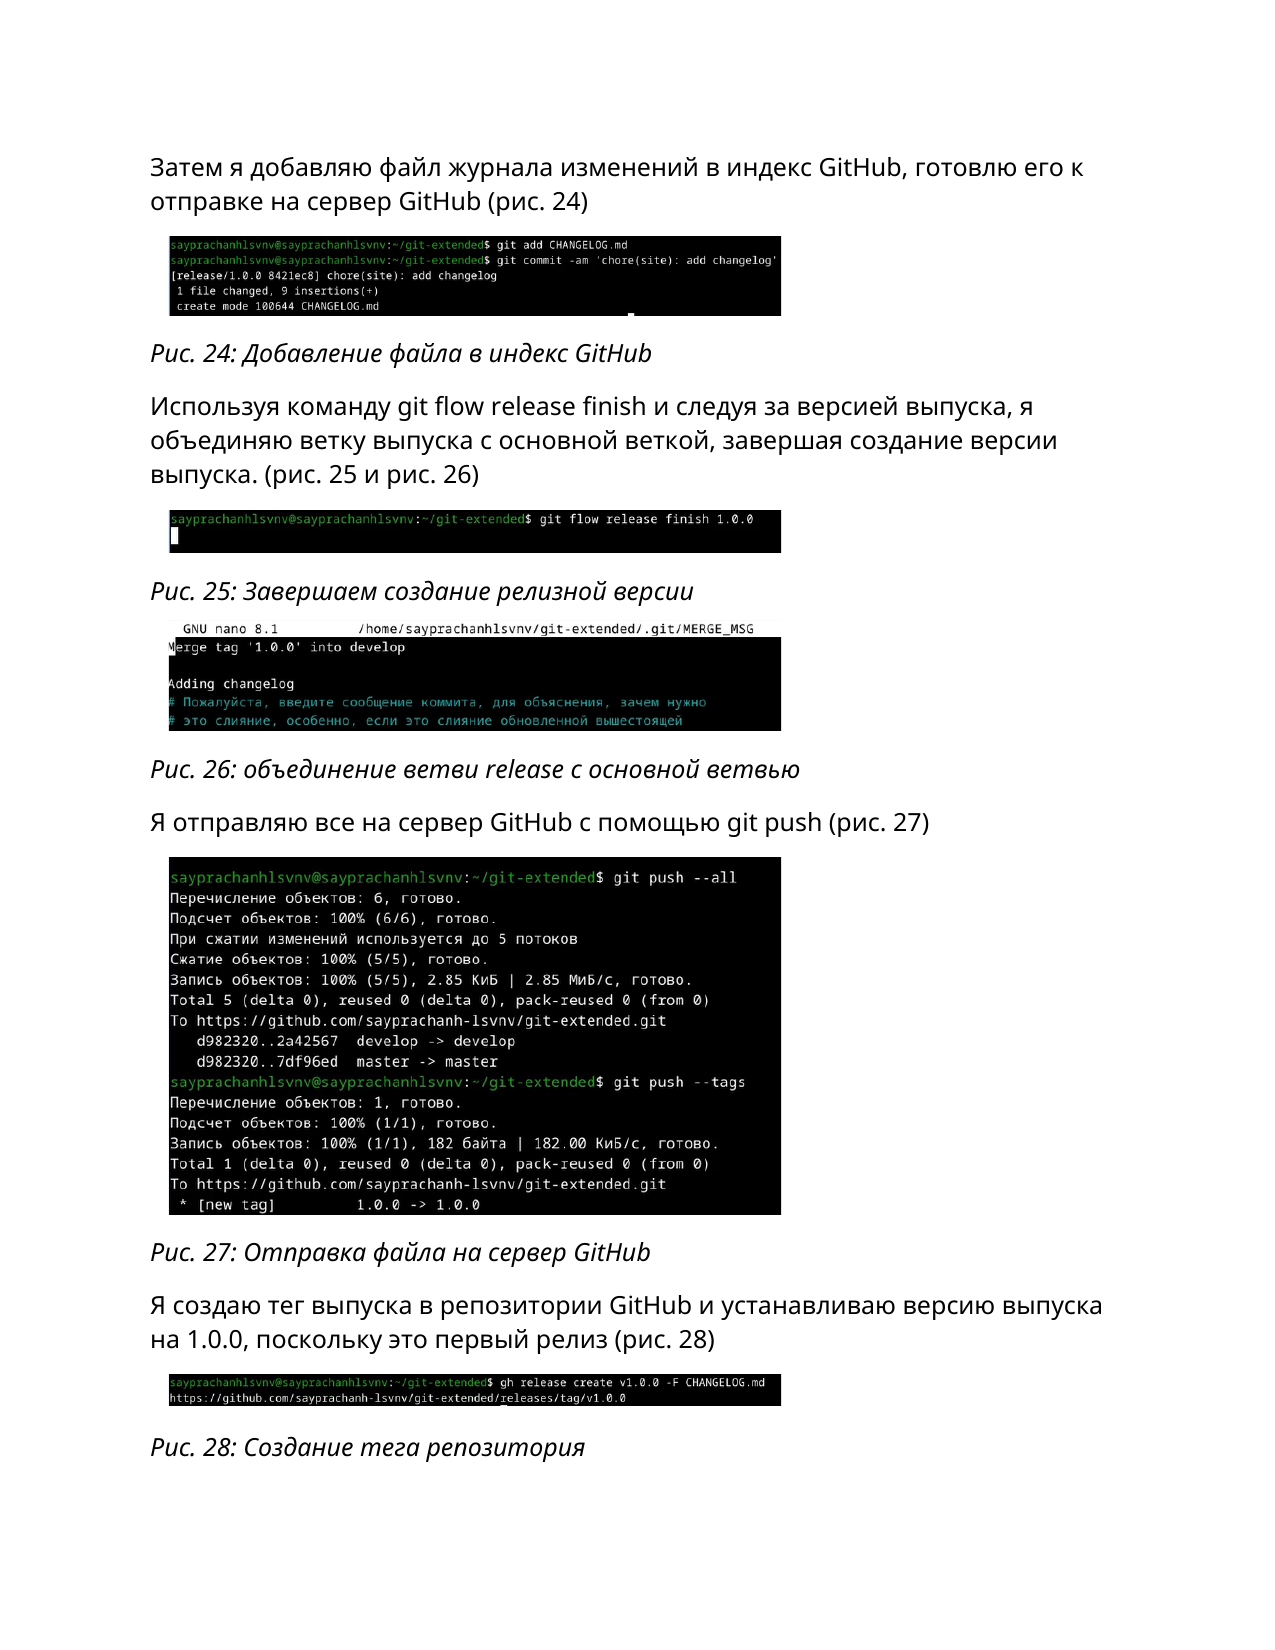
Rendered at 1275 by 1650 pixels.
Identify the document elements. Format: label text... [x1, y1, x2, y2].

text Рис. 26: объединение ветви release с основной ветвью [150, 751, 1125, 785]
text Затем я добавляю файл журнала изменений в индекс GitHub, готовлю его к отправке на сервер GitHub (рис. 24) [150, 150, 1125, 218]
text Я создаю тег выпуска в репозитории GitHub и устанавливаю версию выпуска на 1.0.0, поскольку это первый релиз (рис. 28) [150, 1288, 1125, 1356]
text Рис. 28: Создание тега репозитория [150, 1429, 1125, 1464]
picture [168, 1374, 782, 1406]
picture [168, 510, 782, 553]
text Рис. 25: Завершаем создание релизной версии [150, 574, 1125, 608]
picture [168, 857, 782, 1215]
text Рис. 24: Добавление файла в индекс GitHub [150, 336, 1125, 370]
text Используя команду git flow release finish и следуя за версией выпуска, я объединяю ветку выпуска с основной веткой, завершая создание версии выпуска. (рис. 25 и рис. 26) [150, 389, 1125, 491]
text Рис. 27: Отправка файла на сервер GitHub [150, 1235, 1125, 1269]
picture [168, 236, 782, 316]
text Я отправляю все на сервер GitHub с помощью git push (рис. 27) [150, 804, 1125, 838]
picture [168, 620, 782, 731]
